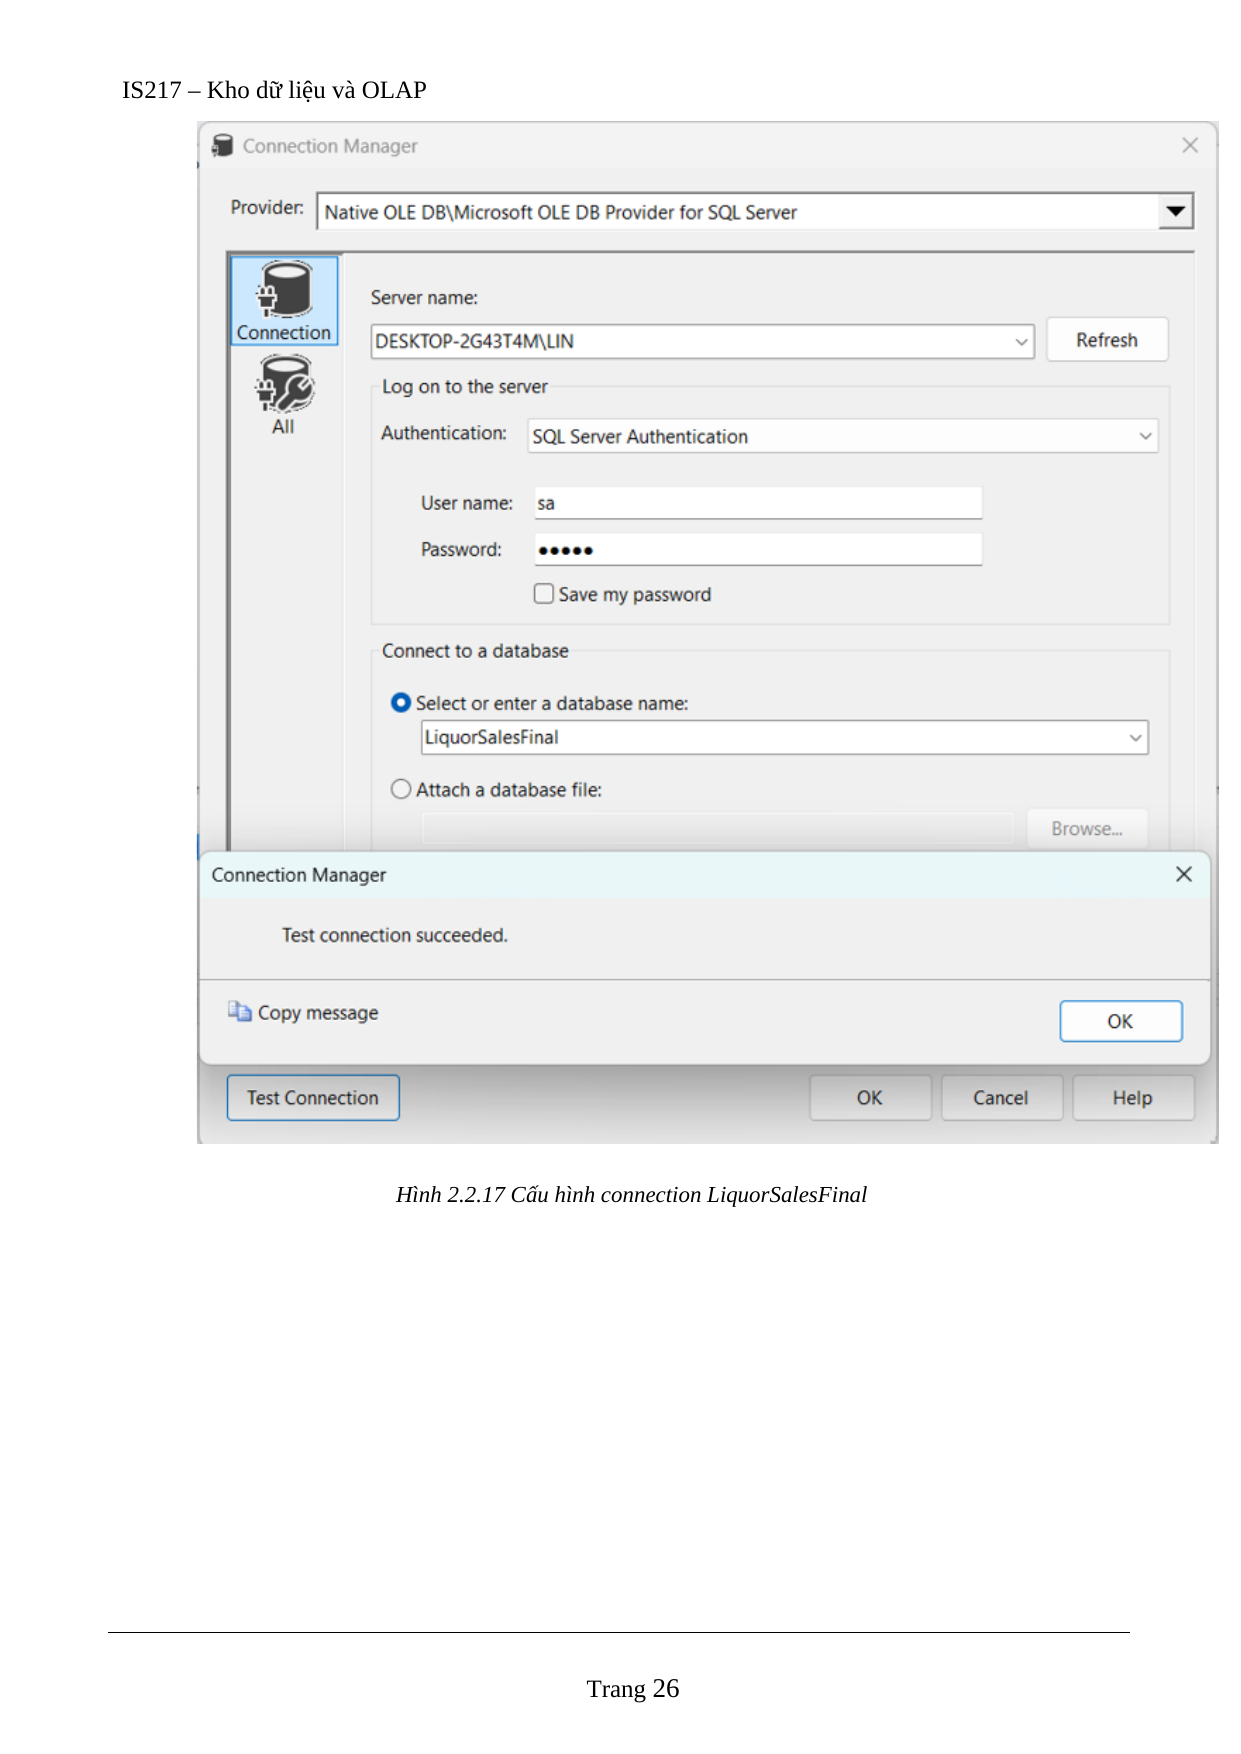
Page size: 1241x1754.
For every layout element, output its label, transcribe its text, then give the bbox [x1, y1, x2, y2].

picture [196, 121, 1219, 1144]
